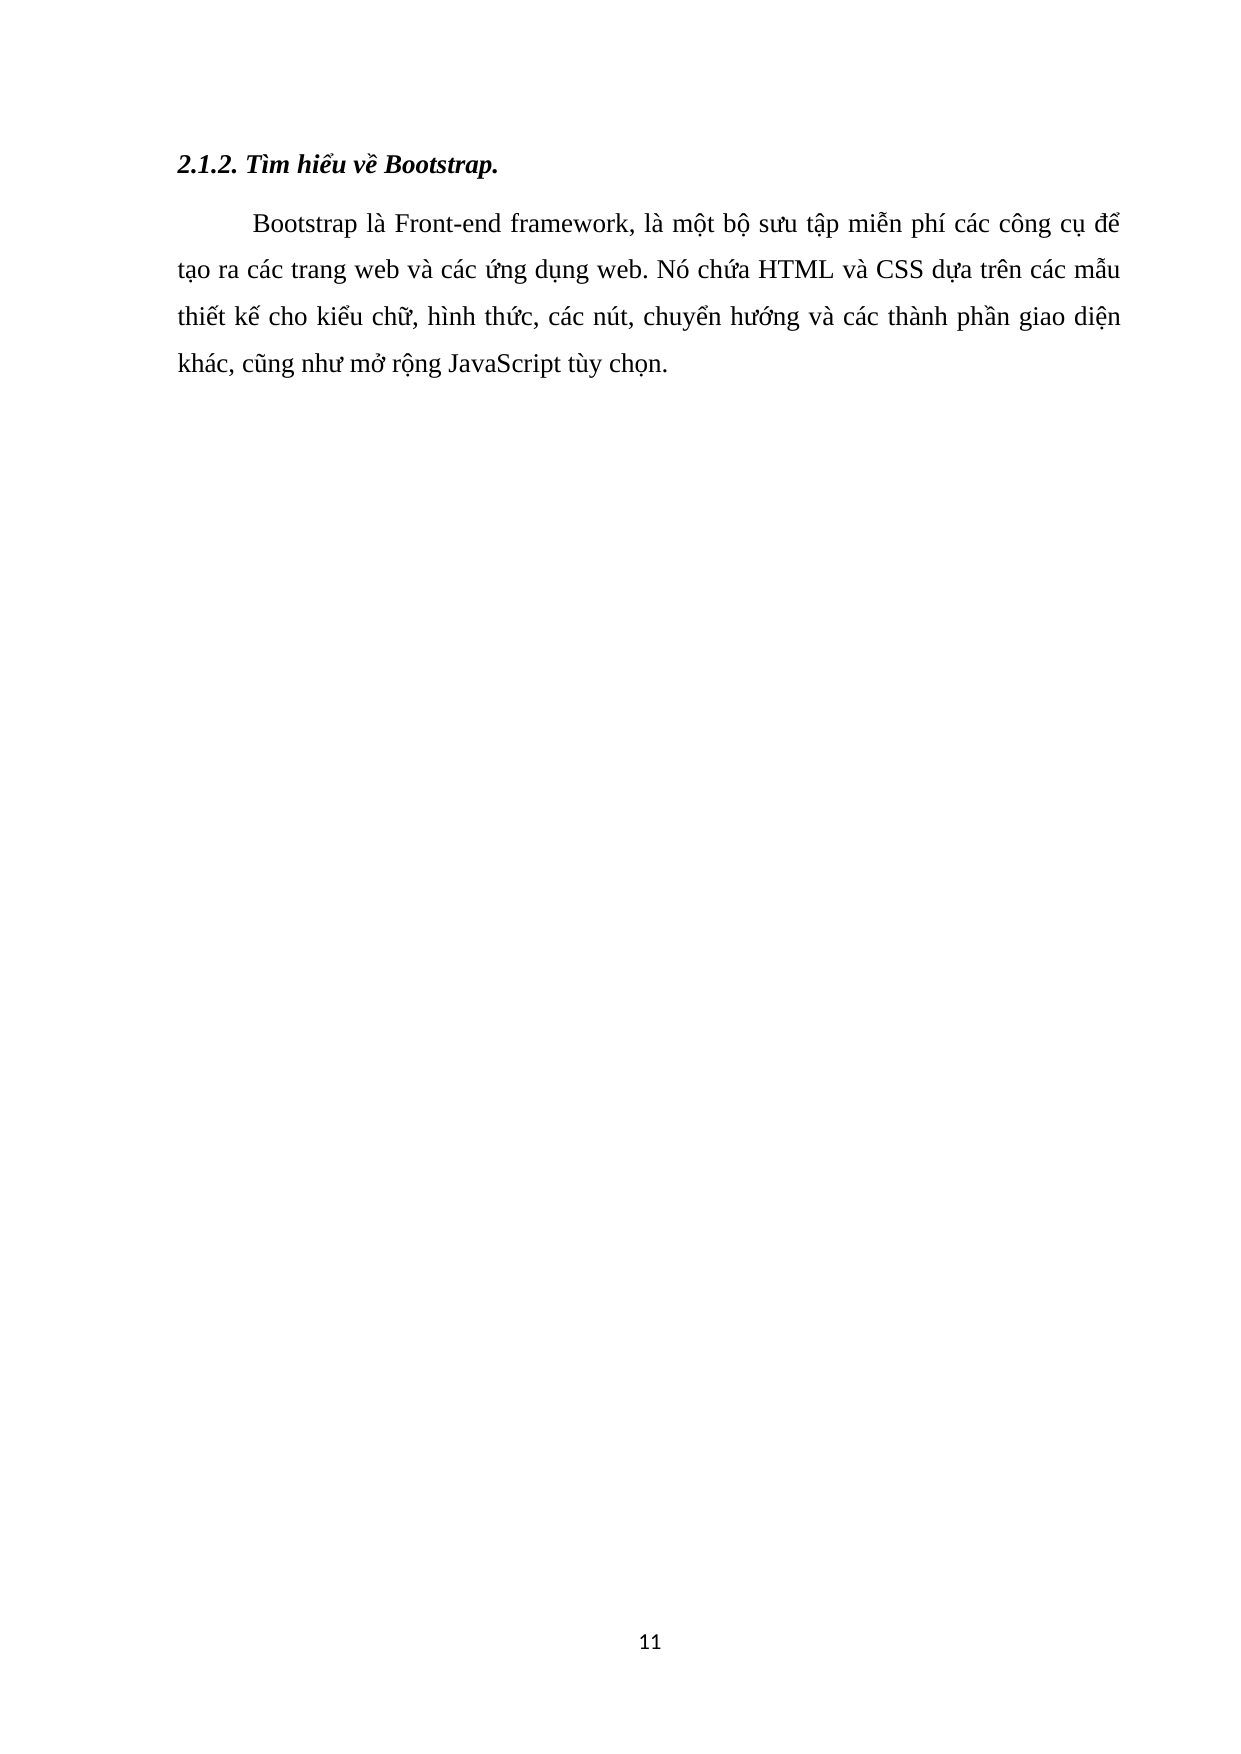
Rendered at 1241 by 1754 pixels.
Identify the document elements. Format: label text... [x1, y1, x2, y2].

text Bootstrap là Front-end framework, là một bộ sưu tập miễn phí các công cụ để tạo ra các trang web và các ứng dụng web. Nó chứa HTML và CSS dựa trên các mẫu thiết kế cho kiểu chữ, hình thức, các nút, chuyển hướng và các thành phần giao diện khác, cũng như mở rộng JavaScript tùy chọn. [177, 207, 1122, 378]
text 2.1.2. Tìm hiểu về Bootstrap. [177, 148, 1122, 179]
